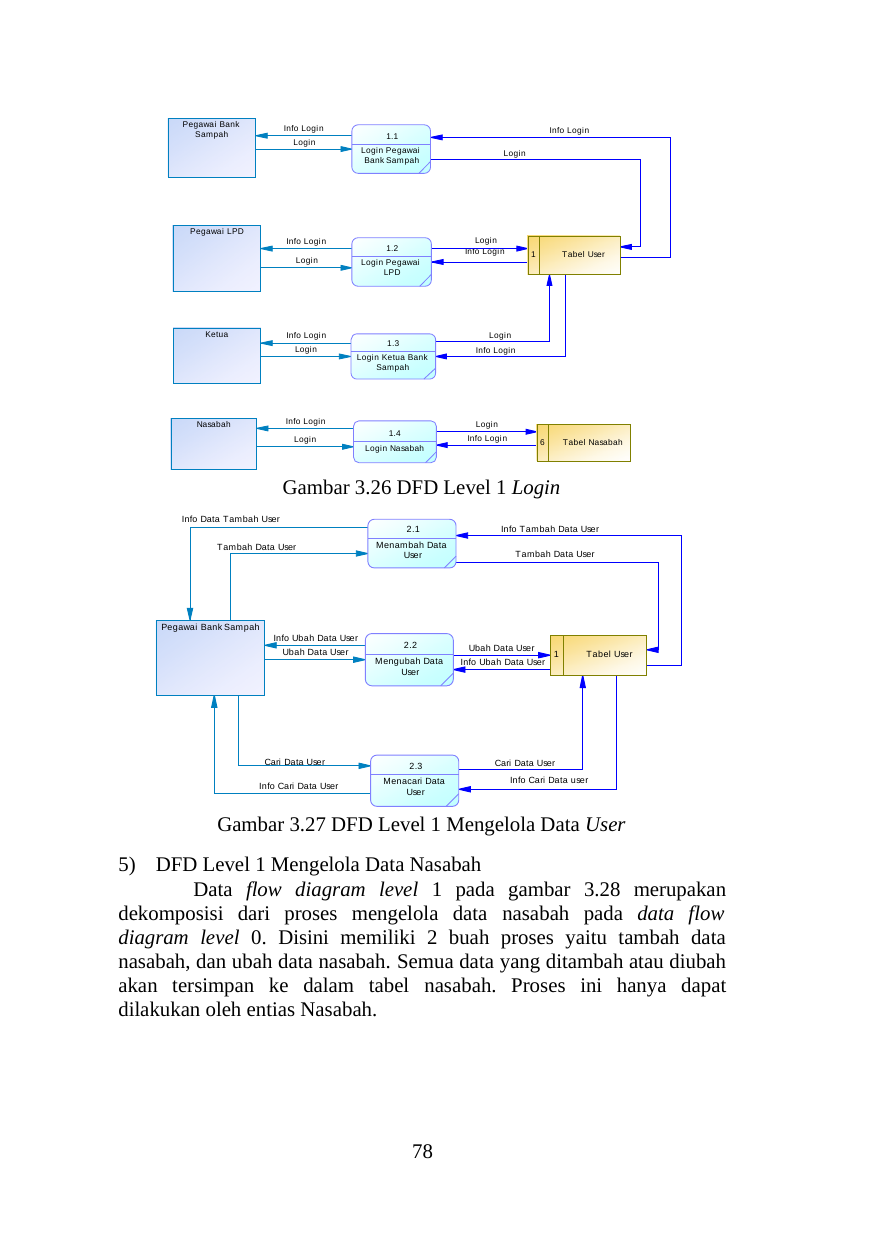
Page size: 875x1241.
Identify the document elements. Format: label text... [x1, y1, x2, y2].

text Gambar 3.26 DFD Level 1 Login [118, 475, 726, 499]
text Data flow diagram level 1 pada gambar 3.28 merupakan dekomposisi dari proses mengelola data nasabah pada data flow diagram level 0. Disini memiliki 2 buah proses yaitu tambah data nasabah, dan ubah data nasabah. Semua data yang ditambah atau diubah akan tersimpan ke dalam tabel nasabah. Proses ini hanya dapat dilakukan oleh entias Nasabah. [118, 876, 726, 1021]
subtitle DFD Level 1 Mengelola Data Nasabah [118, 852, 726, 876]
text Gambar 3.27 DFD Level 1 Mengelola Data User [118, 812, 726, 836]
